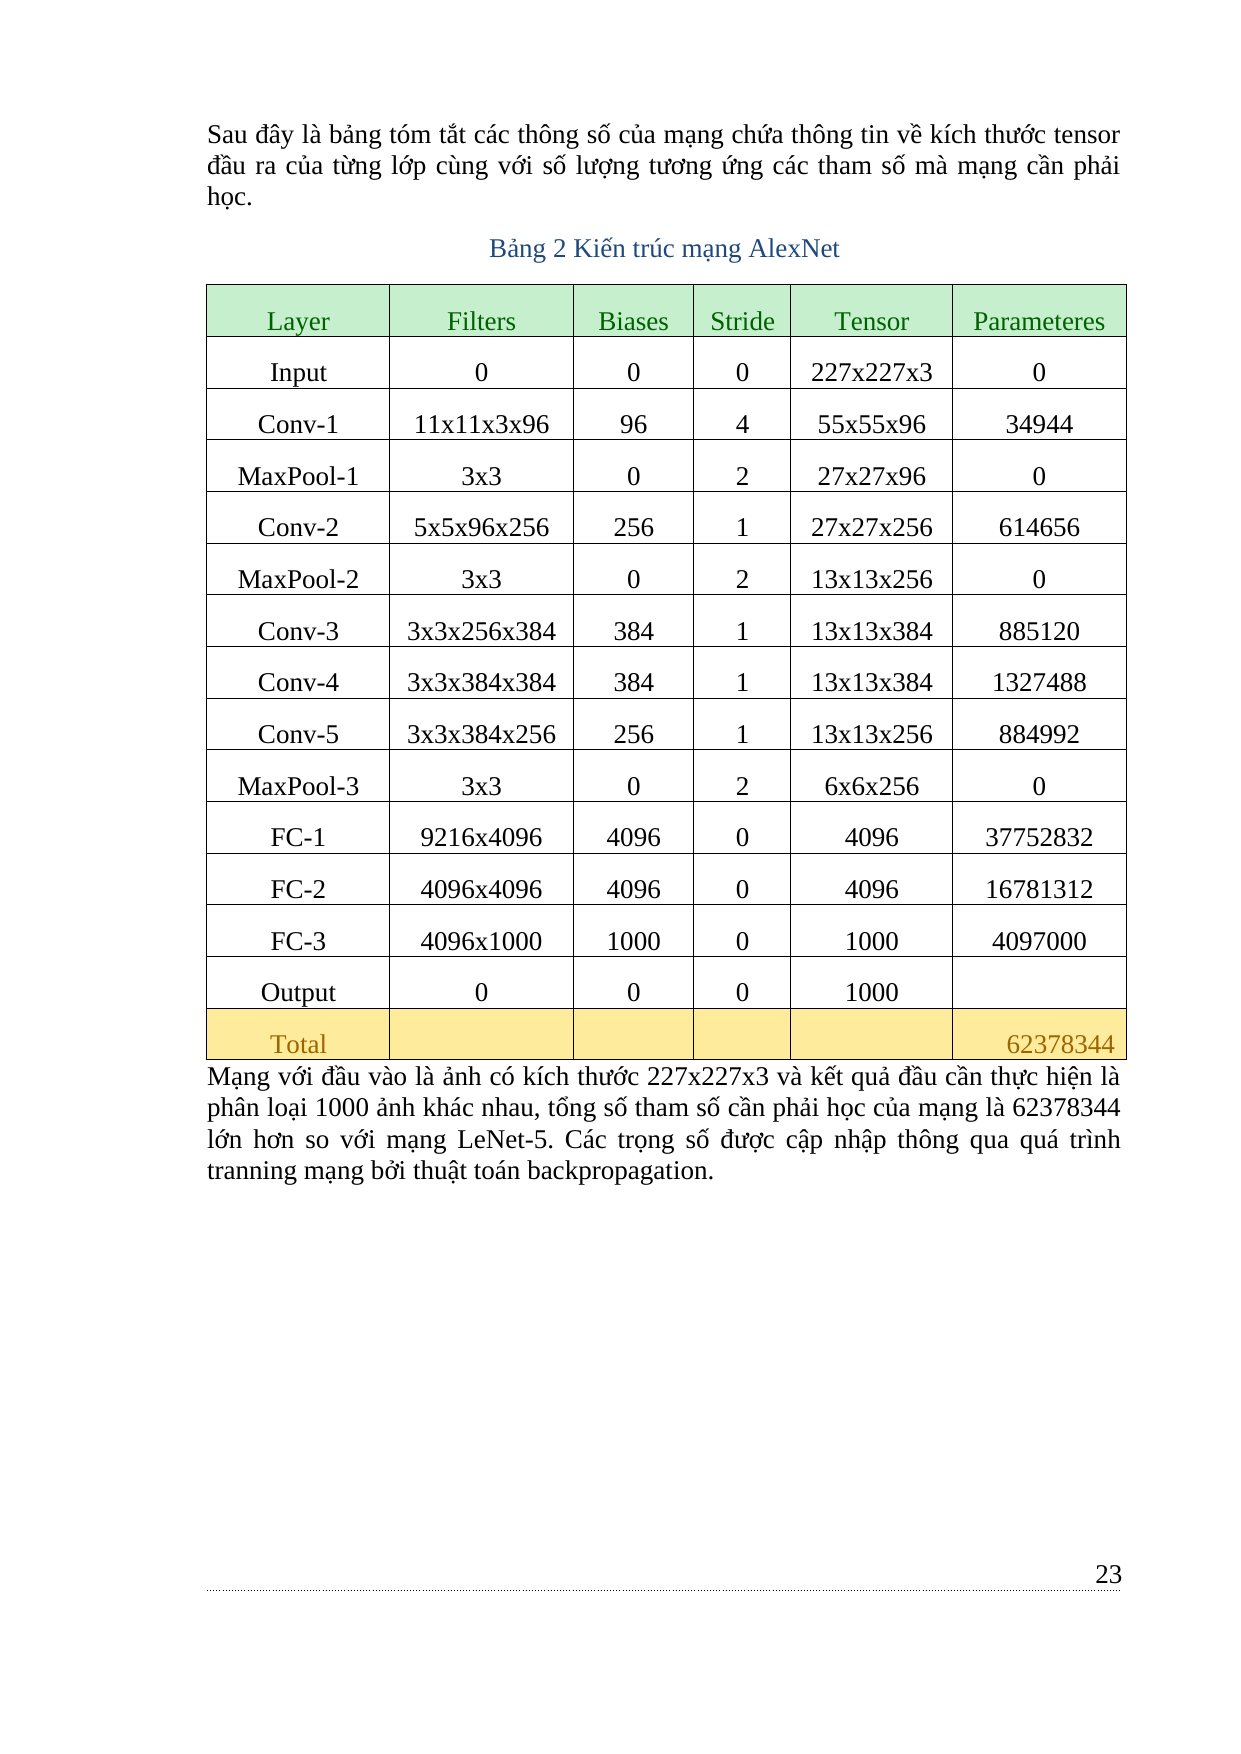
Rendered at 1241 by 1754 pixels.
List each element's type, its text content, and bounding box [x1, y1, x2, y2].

table_cell 11x11x3x96 [390, 389, 573, 439]
table_cell 4096 [791, 802, 952, 853]
table_cell 96 [574, 389, 693, 439]
table_cell 1000 [791, 905, 952, 956]
table_cell 0 [574, 337, 693, 388]
table_cell 3x3 [390, 440, 573, 491]
table_cell 0 [390, 337, 573, 388]
table_cell MaxPool-2 [207, 544, 389, 594]
table_cell 27x27x96 [791, 440, 952, 491]
table_cell 884992 [953, 699, 1126, 749]
table_header Parameteres [953, 285, 1126, 336]
table_cell Output [207, 957, 389, 1008]
table_cell Conv-4 [207, 647, 389, 698]
table_cell MaxPool-3 [207, 750, 389, 801]
table_cell 13x13x384 [791, 647, 952, 698]
table_cell 13x13x256 [791, 544, 952, 594]
table_cell 55x55x96 [791, 389, 952, 439]
table_cell 4097000 [953, 905, 1126, 956]
table_cell FC-3 [207, 905, 389, 956]
table_cell 9216x4096 [390, 802, 573, 853]
table_cell 3x3x384x256 [390, 699, 573, 749]
table_cell 3x3x384x384 [390, 647, 573, 698]
table_cell Conv-5 [207, 699, 389, 749]
table_cell 0 [953, 544, 1126, 594]
table_cell 1000 [791, 957, 952, 1008]
table_header Filters [390, 285, 573, 336]
table_cell 0 [574, 957, 693, 1008]
table_cell 27x27x256 [791, 492, 952, 543]
table_cell 0 [953, 337, 1126, 388]
table_cell 4096 [574, 854, 693, 904]
table_cell Conv-3 [207, 595, 389, 646]
table_cell FC-2 [207, 854, 389, 904]
table_cell Conv-2 [207, 492, 389, 543]
table_cell [574, 1009, 693, 1059]
table_header Biases [574, 285, 693, 336]
table_cell FC-1 [207, 802, 389, 853]
table_cell 2 [694, 750, 790, 801]
table_cell 62378344 [953, 1009, 1126, 1059]
table_cell 1 [694, 595, 790, 646]
table_cell 1 [694, 647, 790, 698]
table_cell 4096x4096 [390, 854, 573, 904]
table_cell 3x3 [390, 544, 573, 594]
table_cell 0 [694, 337, 790, 388]
table_cell 1000 [574, 905, 693, 956]
table_cell 384 [574, 595, 693, 646]
text Bảng 2 Kiến trúc mạng AlexNet [207, 232, 1122, 263]
table_cell 4096 [791, 854, 952, 904]
table_cell 4096 [574, 802, 693, 853]
table_cell 256 [574, 699, 693, 749]
table_cell 1 [694, 492, 790, 543]
table_cell Input [207, 337, 389, 388]
table_cell 256 [574, 492, 693, 543]
table_header Stride [694, 285, 790, 336]
table_cell 0 [390, 957, 573, 1008]
table_cell [791, 1009, 952, 1059]
table_cell 0 [694, 905, 790, 956]
table_cell [694, 1009, 790, 1059]
text Mạng với đầu vào là ảnh có kích thước 227x227x3 và kết quả đầu cần thực hiện là phân loại 1000 ảnh khác nhau, tổng số tham số cần phải học của mạng là 62378344 lớn hơn so với mạng LeNet-5. Các trọng số được cập nhập thông qua quá trình tranning mạng bởi thuật toán backpropagation. [207, 1060, 1122, 1185]
table_cell 13x13x256 [791, 699, 952, 749]
table_cell Conv-1 [207, 389, 389, 439]
table_cell 5x5x96x256 [390, 492, 573, 543]
table_cell 0 [694, 957, 790, 1008]
table_header Tensor [791, 285, 952, 336]
table_cell 384 [574, 647, 693, 698]
table_cell 0 [694, 802, 790, 853]
table_cell 885120 [953, 595, 1126, 646]
table_cell 0 [953, 440, 1126, 491]
table_cell 4 [694, 389, 790, 439]
table_cell 37752832 [953, 802, 1126, 853]
table_cell 6x6x256 [791, 750, 952, 801]
table_header Layer [207, 285, 389, 336]
table_cell 1 [694, 699, 790, 749]
text Sau đây là bảng tóm tắt các thông số của mạng chứa thông tin về kích thước tensor đầu ra của từng lớp cùng với số lượng tương ứng các tham số mà mạng cần phải học. [207, 118, 1122, 212]
table_cell [390, 1009, 573, 1059]
table_cell 0 [574, 440, 693, 491]
table_cell MaxPool-1 [207, 440, 389, 491]
table_cell 0 [953, 750, 1126, 801]
table_cell Total [207, 1009, 389, 1059]
table_cell 2 [694, 544, 790, 594]
table_cell 4096x1000 [390, 905, 573, 956]
table_cell 13x13x384 [791, 595, 952, 646]
table_cell 614656 [953, 492, 1126, 543]
table_cell 2 [694, 440, 790, 491]
table_cell [953, 957, 1126, 1008]
table_cell 34944 [953, 389, 1126, 439]
table_cell 227x227x3 [791, 337, 952, 388]
table_cell 0 [574, 750, 693, 801]
table_cell 0 [694, 854, 790, 904]
table_cell 16781312 [953, 854, 1126, 904]
table_cell 3x3x256x384 [390, 595, 573, 646]
table_cell 3x3 [390, 750, 573, 801]
table_cell 1327488 [953, 647, 1126, 698]
table_cell 0 [574, 544, 693, 594]
